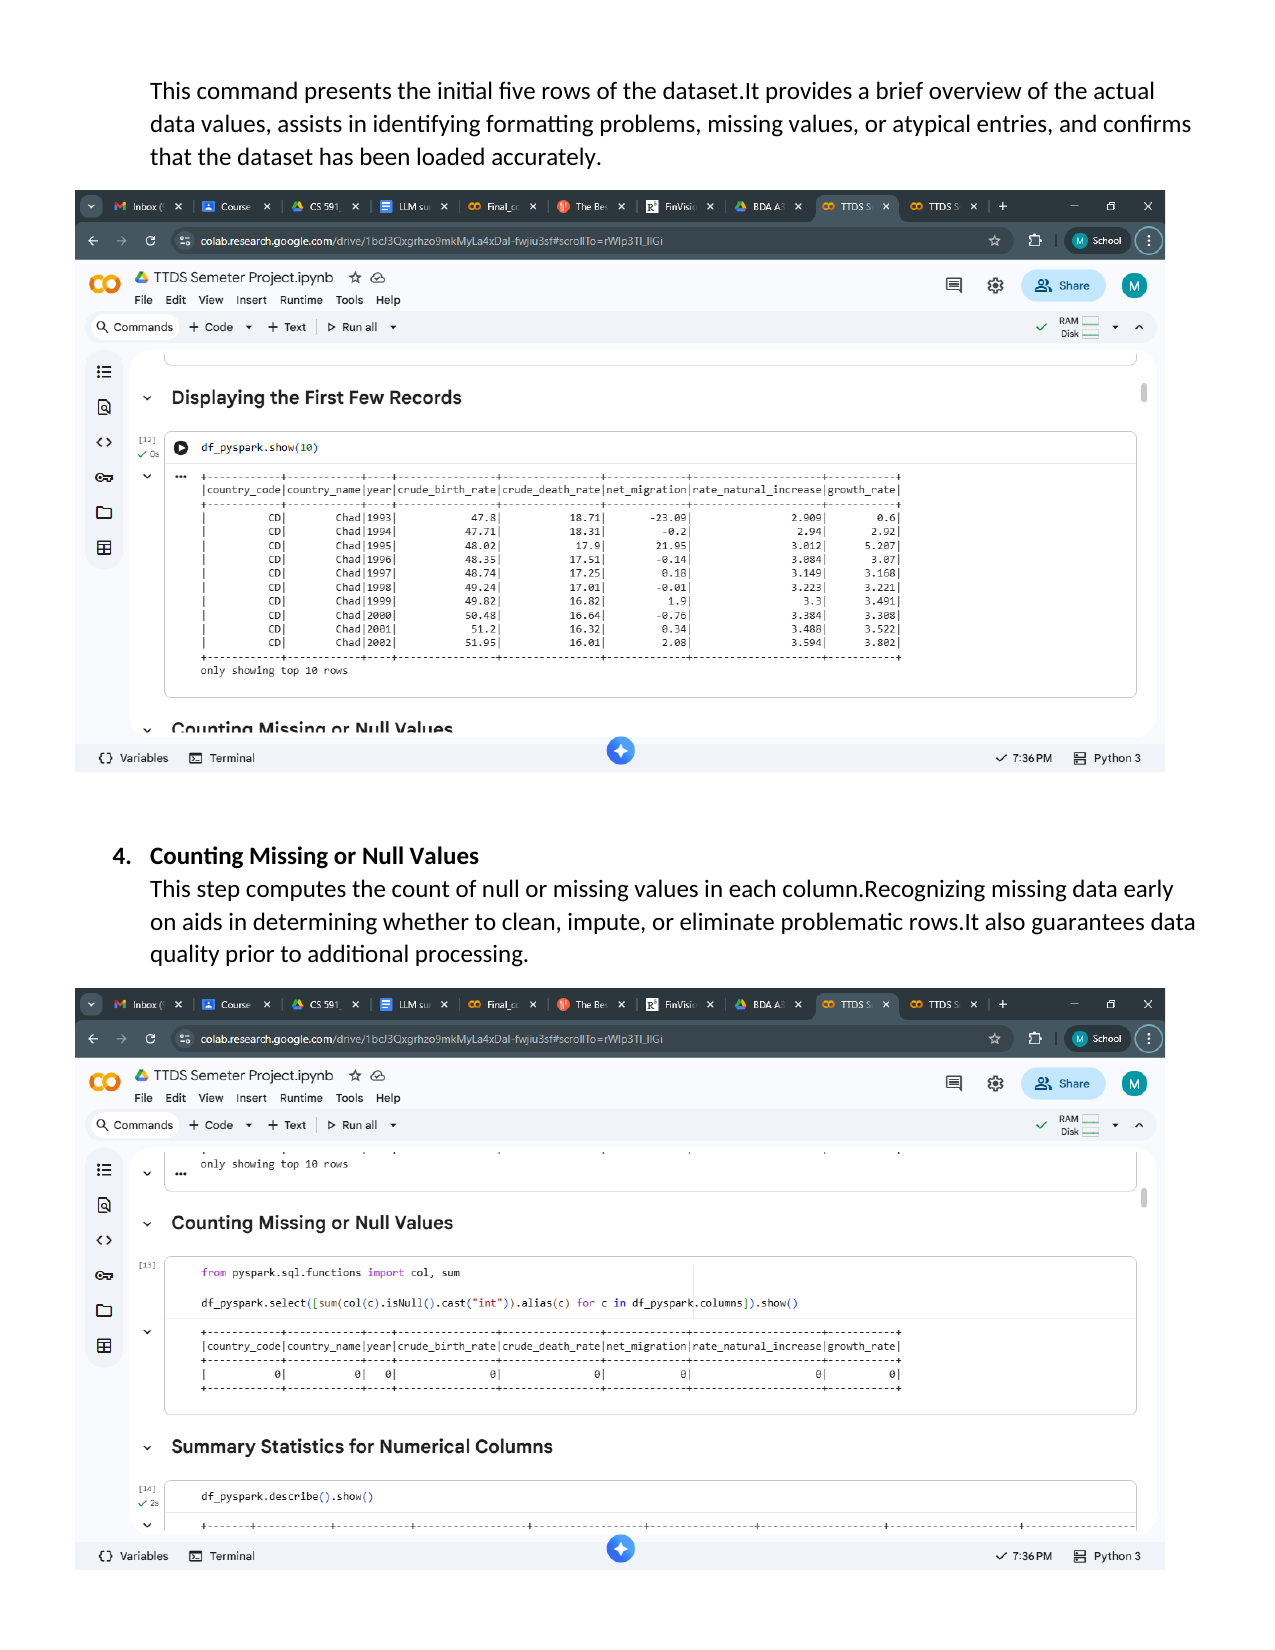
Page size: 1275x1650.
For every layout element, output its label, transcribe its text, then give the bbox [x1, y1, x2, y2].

picture [75, 190, 1166, 772]
picture [75, 988, 1166, 1570]
list Counting Missing or Null Values [112, 840, 1200, 870]
list This step computes the count of null or missing values in each column.Recognizing missing data early on aids in determining whether to clean, impute, or eliminate problematic rows.It also guarantees data quality prior to additional processing. [150, 873, 1200, 969]
text This command presents the initial five rows of the dataset.It provides a brief overview of the actual data values, assists in identifying formatting problems, missing values, or atypical entries, and confirms that the dataset has been loaded accurately. [150, 75, 1200, 171]
